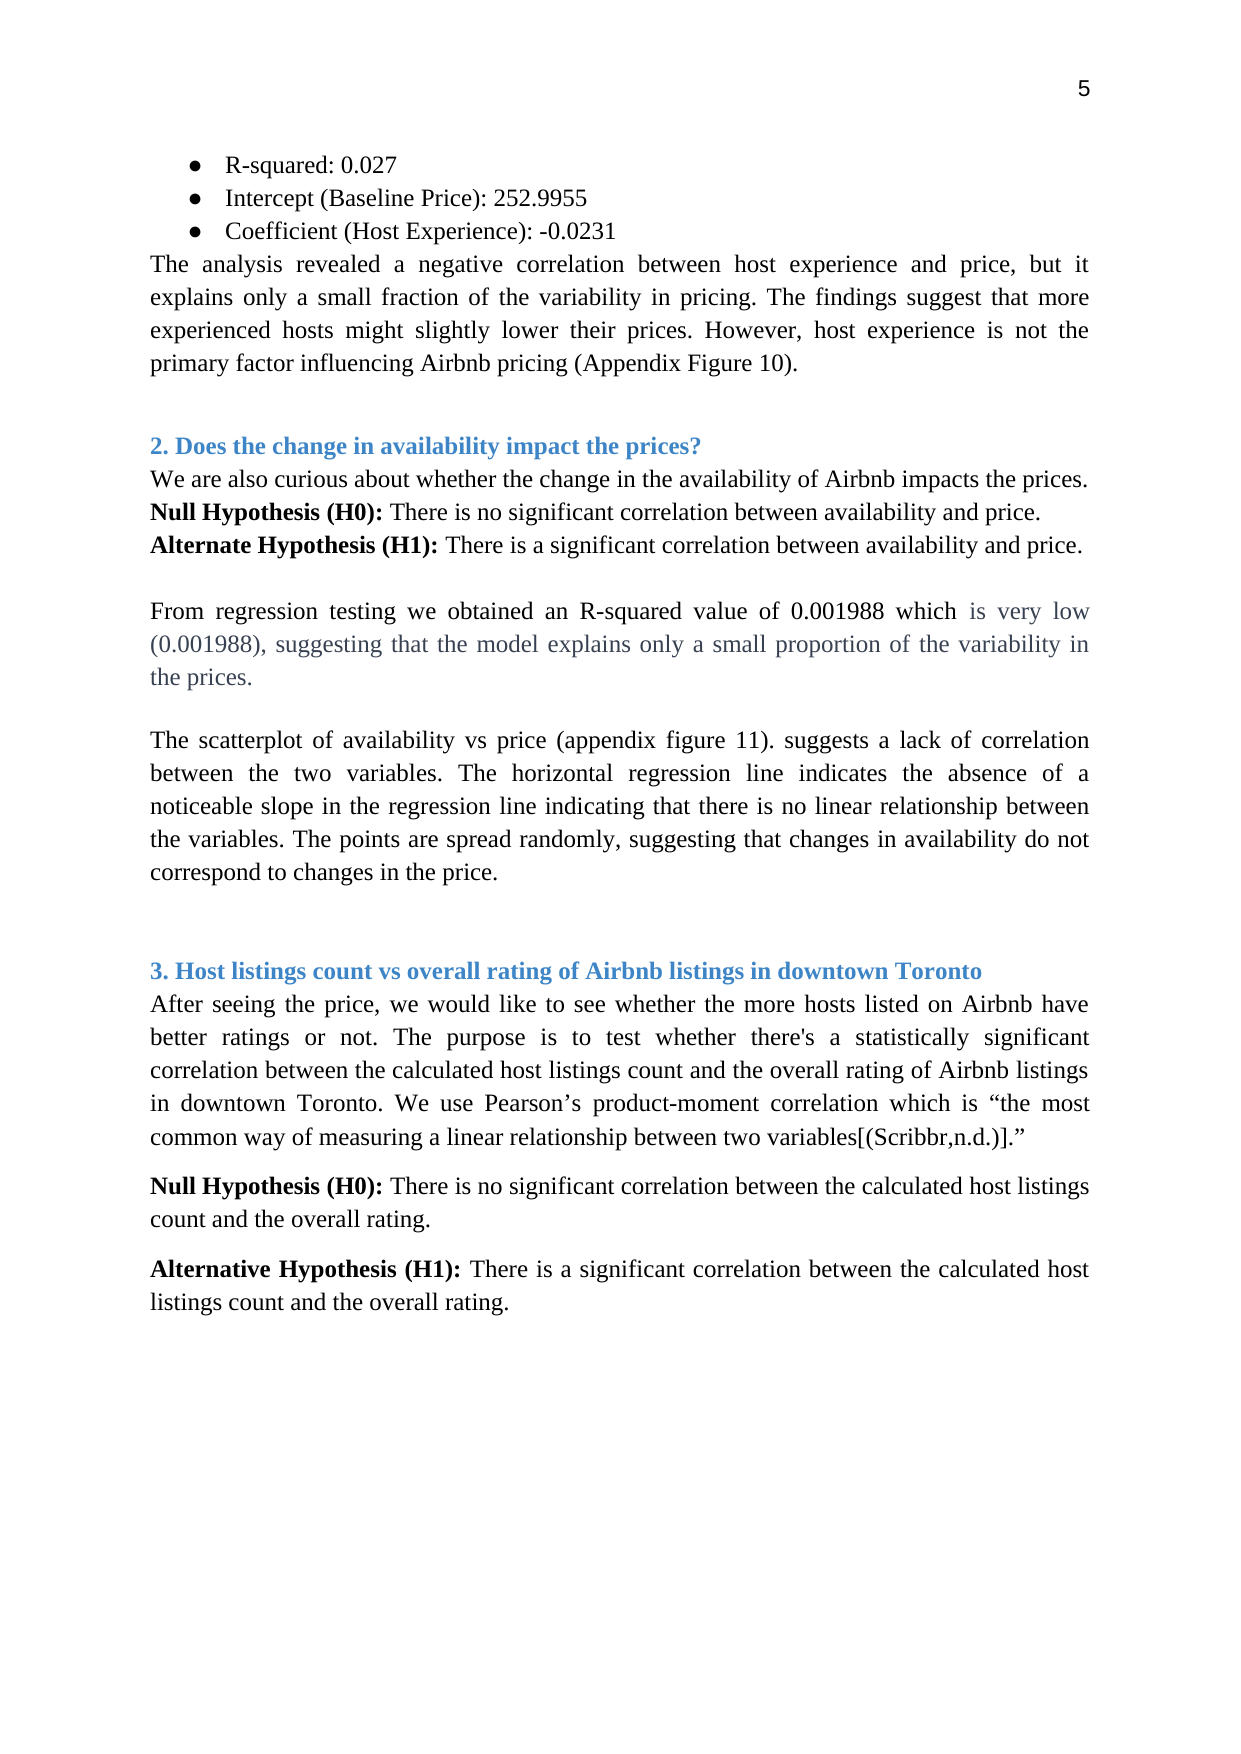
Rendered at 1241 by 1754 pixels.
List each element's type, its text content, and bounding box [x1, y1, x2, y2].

text Alternative Hypothesis (H1): There is a significant correlation between the calculated host listings count and the overall rating. [150, 1254, 1090, 1316]
text The analysis revealed a negative correlation between host experience and price, but it explains only a small fraction of the variability in pricing. The findings suggest that more experienced hosts might slightly lower their prices. However, host experience is not the primary factor influencing Airbnb pricing (Appendix Figure 10). [150, 249, 1090, 377]
text 3. Host listings count vs overall rating of Airbnb listings in downtown Toronto [150, 956, 1090, 985]
text Alternate Hypothesis (H1): There is a significant correlation between availability and price. [150, 530, 1090, 559]
text From regression testing we obtained an R-squared value of 0.001988 which is very low (0.001988), suggesting that the model explains only a small proportion of the variability in the prices. [150, 596, 1090, 691]
list Coefficient (Host Experience): -0.0231​ [187, 216, 1090, 245]
text Null Hypothesis (H0): There is no significant correlation between the calculated host listings count and the overall rating. [150, 1171, 1090, 1233]
text The scatterplot of availability vs price (appendix figure 11). suggests a lack of correlation between the two variables. The horizontal regression line indicates the absence of a noticeable slope in the regression line indicating that there is no linear relationship between the variables. The points are spread randomly, suggesting that changes in availability do not correspond to changes in the price. [150, 725, 1090, 886]
list R-squared: 0.027​​ [187, 150, 1090, 179]
text After seeing the price, we would like to see whether the more hosts listed on Airbnb have better ratings or not. The purpose is to test whether there's a statistically significant correlation between the calculated host listings count and the overall rating of Airbnb listings in downtown Toronto. We use Pearson’s product-moment correlation which is “the most common way of measuring a linear relationship between two variables[(Scribbr,n.d.)].” [150, 989, 1090, 1150]
text Null Hypothesis (H0): There is no significant correlation between availability and price. [150, 497, 1090, 526]
text 2. Does the change in availability impact the prices? [150, 431, 1090, 459]
text We are also curious about whether the change in the availability of Airbnb impacts the prices. [150, 464, 1090, 493]
list Intercept (Baseline Price): 252.9955​​ [187, 183, 1090, 212]
